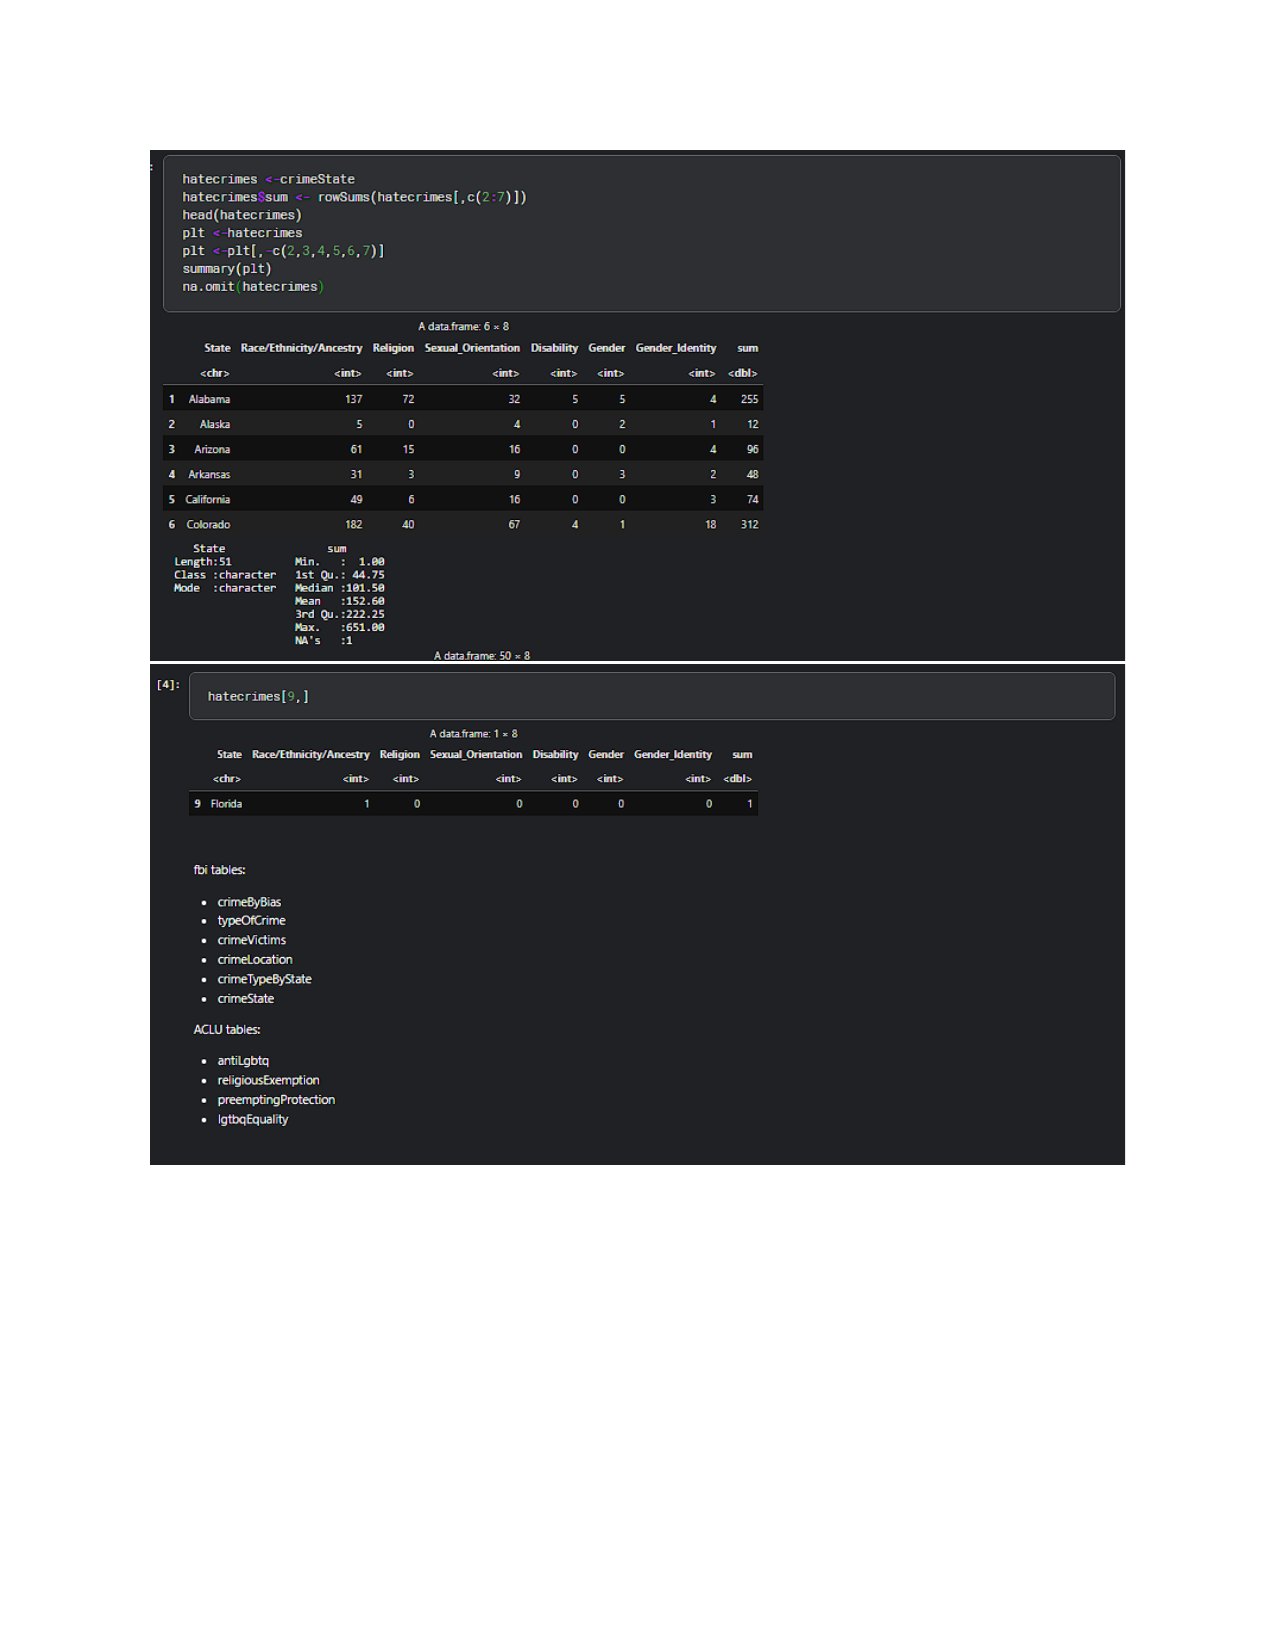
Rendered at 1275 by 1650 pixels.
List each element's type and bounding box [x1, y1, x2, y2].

picture [150, 664, 1125, 1165]
picture [150, 150, 1125, 661]
